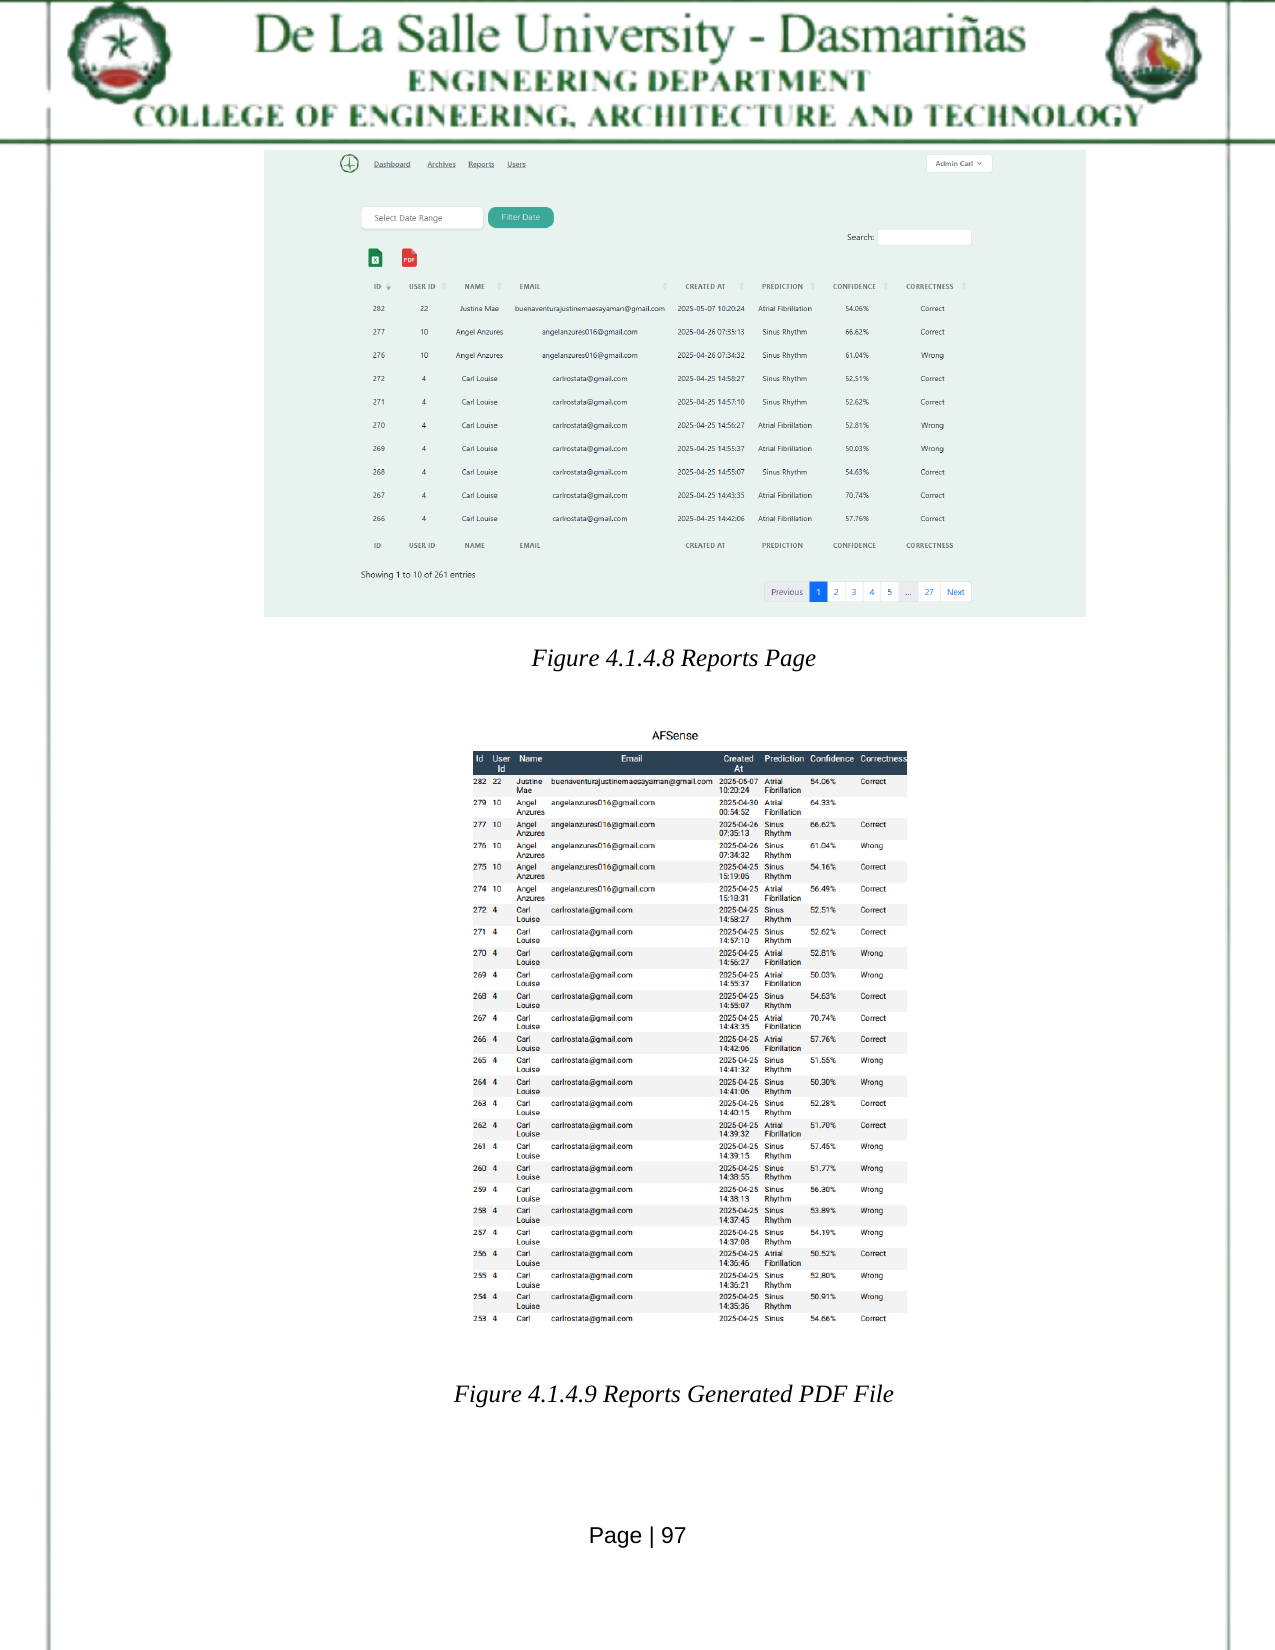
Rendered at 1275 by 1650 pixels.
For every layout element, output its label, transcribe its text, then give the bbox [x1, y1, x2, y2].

text Figure 4.1.4.8 Reports Page [225, 643, 1125, 672]
picture [0, 0, 1275, 1650]
text Figure 4.1.4.9 Reports Generated PDF File [225, 1379, 1125, 1407]
